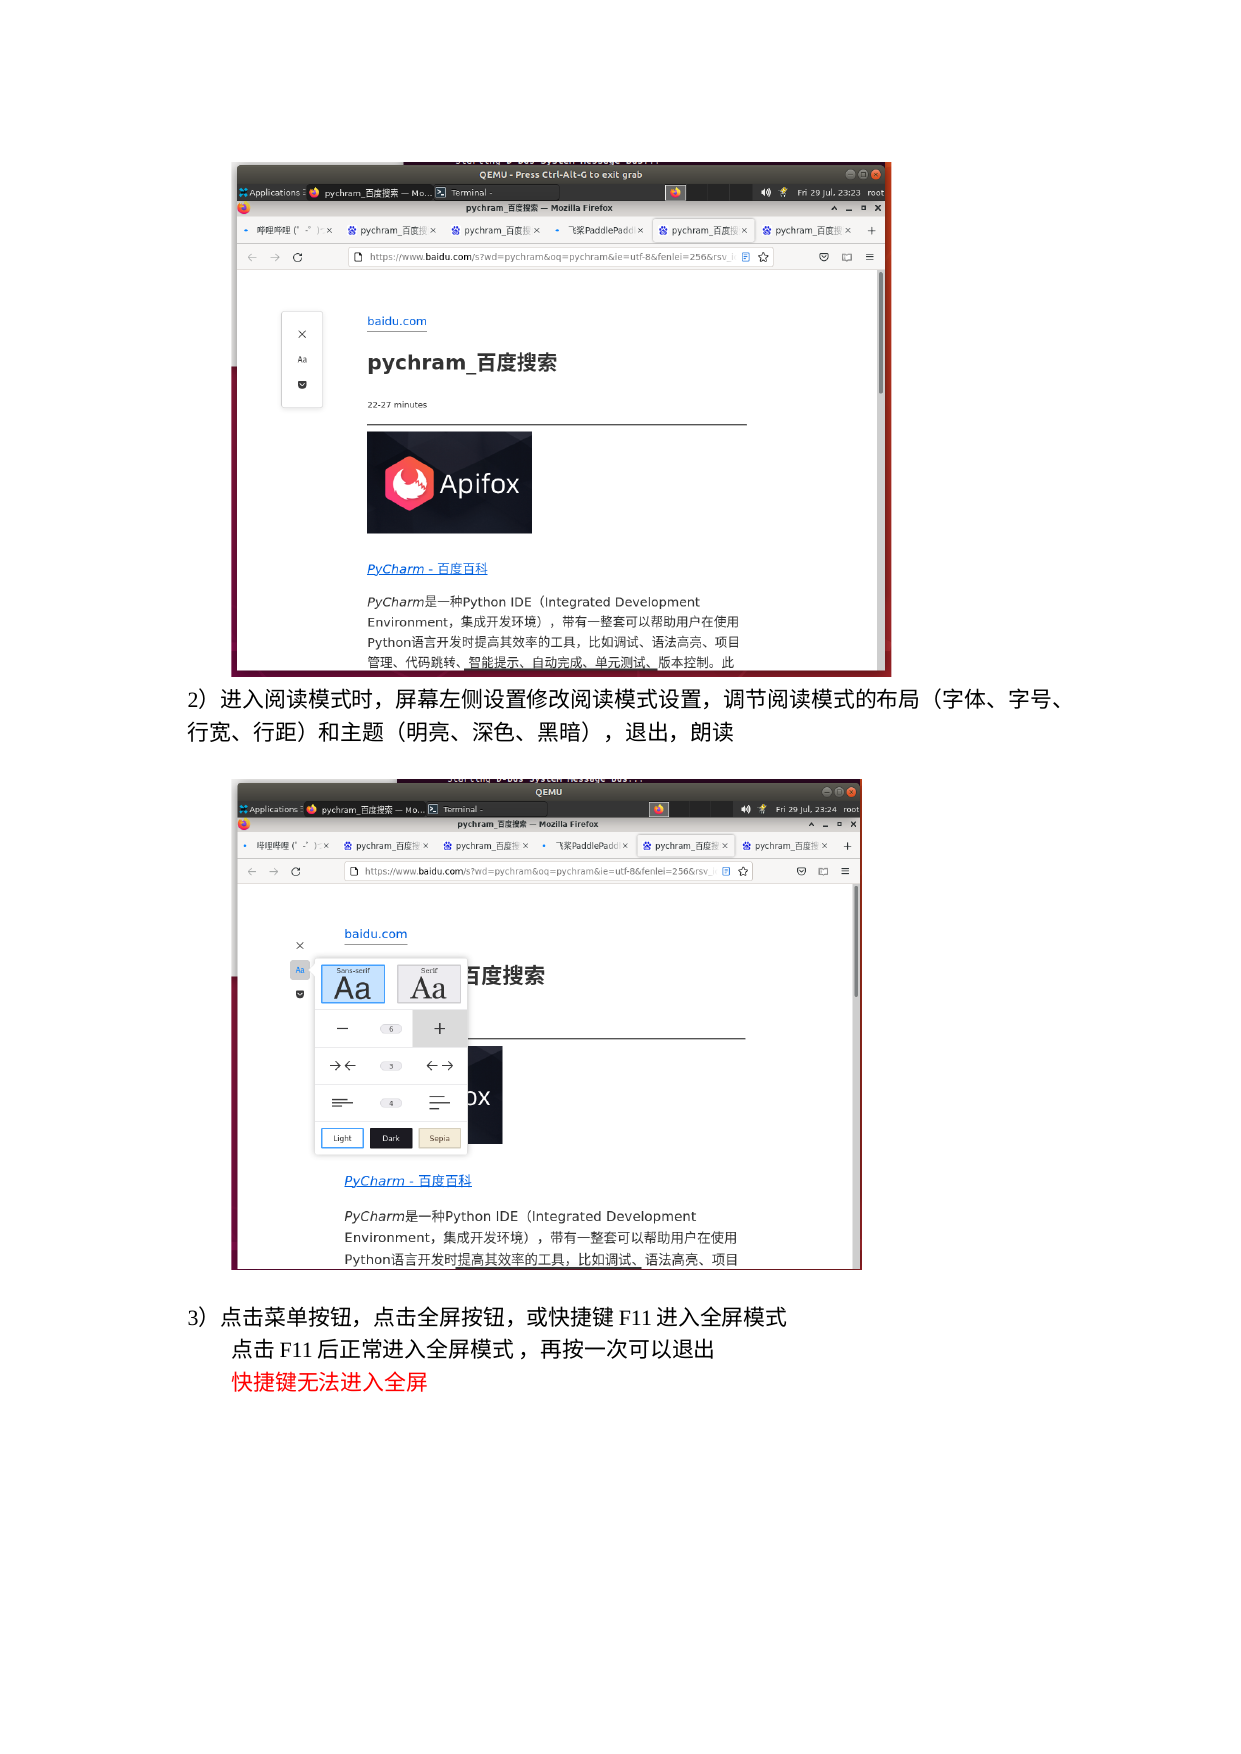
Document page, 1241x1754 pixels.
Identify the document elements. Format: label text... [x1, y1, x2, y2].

list 2）进入阅读模式时，屏幕左侧设置修改阅读模式设置，调节阅读模式的布局（字体、字号、行宽、行距）和主题（明亮、深色、黑暗），退出，朗读 [187, 682, 1053, 747]
picture [231, 779, 862, 1270]
text 3）点击菜单按钮，点击全屏按钮，或快捷键F11进入全屏模式 [187, 1299, 1053, 1332]
list 点击F11后正常进入全屏模式 ，再按一次可以退出 [187, 1332, 1053, 1364]
picture [231, 162, 892, 677]
list 快捷键无法进入全屏 [187, 1364, 1053, 1397]
